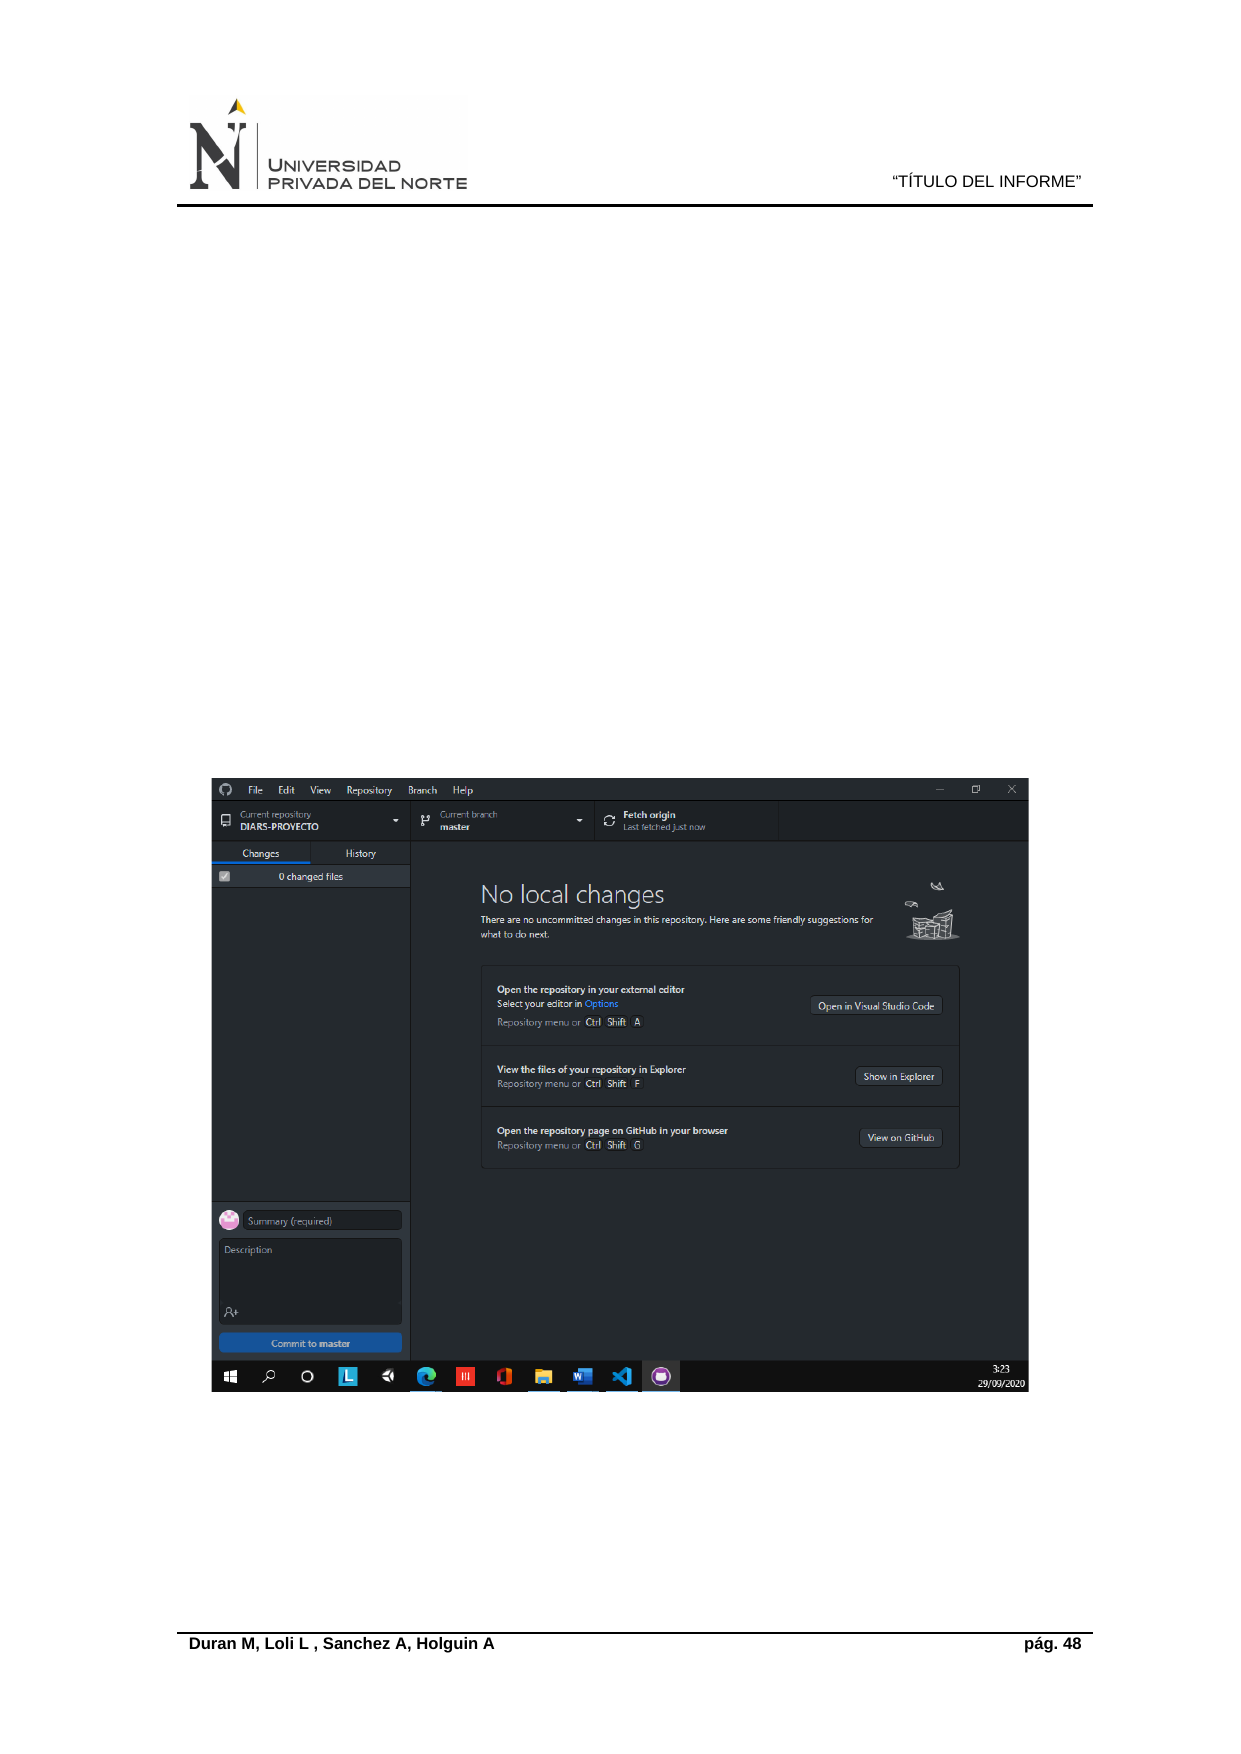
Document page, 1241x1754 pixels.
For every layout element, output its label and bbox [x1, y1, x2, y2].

picture [211, 778, 1029, 1392]
picture [188, 95, 469, 191]
